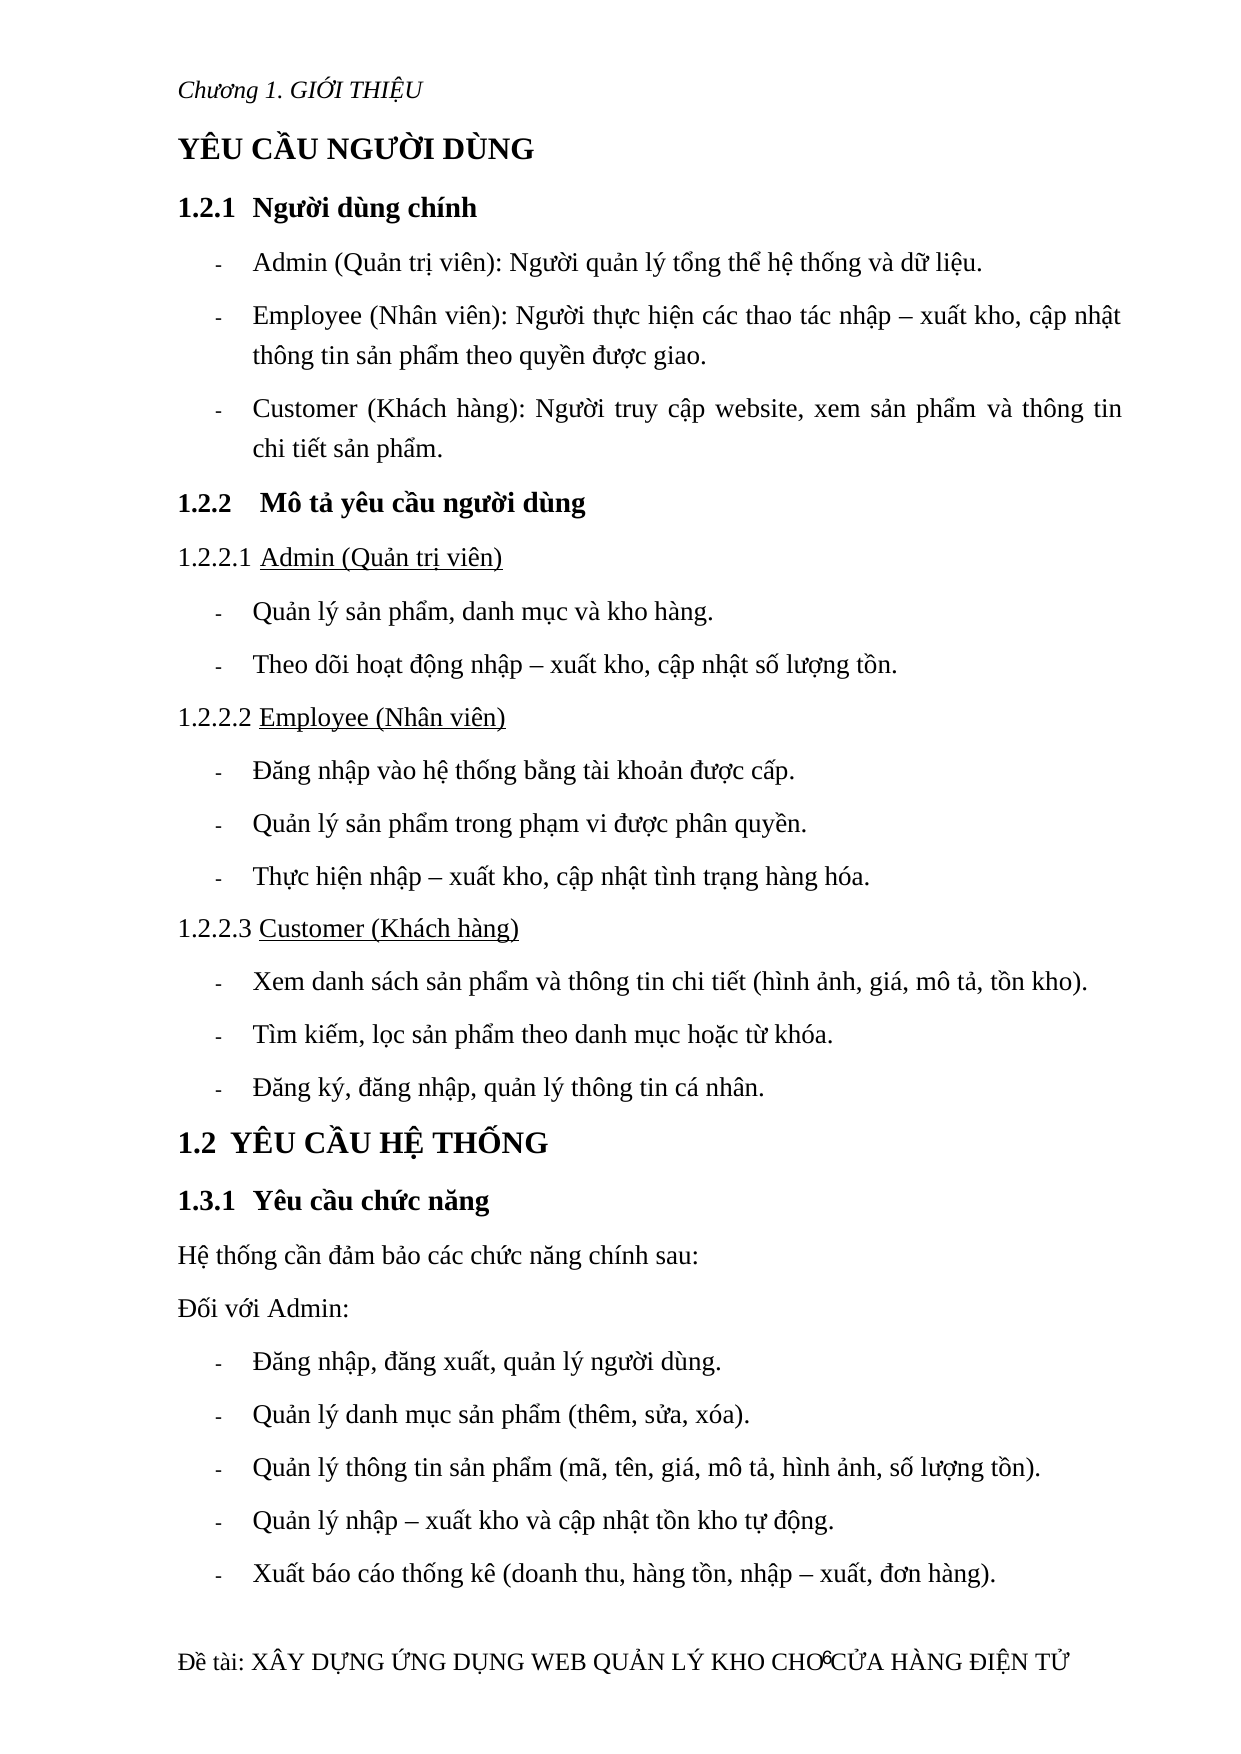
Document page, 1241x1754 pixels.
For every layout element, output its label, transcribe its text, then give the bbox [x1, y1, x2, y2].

list Quản lý nhập – xuất kho và cập nhật tồn kho tự động. [215, 1504, 1122, 1535]
list Quản lý sản phẩm, danh mục và kho hàng. [215, 595, 1122, 626]
text Đối với Admin: [177, 1292, 1122, 1323]
list Customer (Khách hàng): Người truy cập website, xem sản phẩm và thông tin chi tiết sản phẩm. [215, 392, 1122, 464]
list Thực hiện nhập – xuất kho, cập nhật tình trạng hàng hóa. [215, 860, 1122, 891]
list Xem danh sách sản phẩm và thông tin chi tiết (hình ảnh, giá, mô tả, tồn kho). [215, 966, 1122, 997]
list YÊU CẦU HỆ THỐNG [177, 1124, 1122, 1160]
list Quản lý thông tin sản phẩm (mã, tên, giá, mô tả, hình ảnh, số lượng tồn). [215, 1451, 1122, 1482]
list Admin (Quản trị viên) [177, 541, 1122, 573]
list Theo dõi hoạt động nhập – xuất kho, cập nhật số lượng tồn. [215, 648, 1122, 679]
list Đăng nhập, đăng xuất, quản lý người dùng. [215, 1345, 1122, 1376]
list Xuất báo cáo thống kê (doanh thu, hàng tồn, nhập – xuất, đơn hàng). [215, 1557, 1122, 1588]
list Đăng ký, đăng nhập, quản lý thông tin cá nhân. [215, 1071, 1122, 1102]
list Đăng nhập vào hệ thống bằng tài khoản được cấp. [215, 754, 1122, 785]
text YÊU CẦU NGƯỜI DÙNG [177, 131, 1122, 167]
list Quản lý danh mục sản phẩm (thêm, sửa, xóa). [215, 1398, 1122, 1429]
list Employee (Nhân viên) [177, 701, 1122, 732]
list Employee (Nhân viên): Người thực hiện các thao tác nhập – xuất kho, cập nhật thông tin sản phẩm theo quyền được giao. [215, 299, 1122, 370]
list Admin (Quản trị viên): Người quản lý tổng thể hệ thống và dữ liệu. [215, 246, 1122, 277]
list Mô tả yêu cầu người dùng [177, 485, 1122, 519]
list Người dùng chính [177, 190, 1122, 223]
list Tìm kiếm, lọc sản phẩm theo danh mục hoặc từ khóa. [215, 1018, 1122, 1049]
list Quản lý sản phẩm trong phạm vi được phân quyền. [215, 807, 1122, 838]
text Hệ thống cần đảm bảo các chức năng chính sau: [177, 1239, 1122, 1271]
list Customer (Khách hàng) [177, 913, 1122, 944]
list Yêu cầu chức năng [177, 1183, 1122, 1217]
